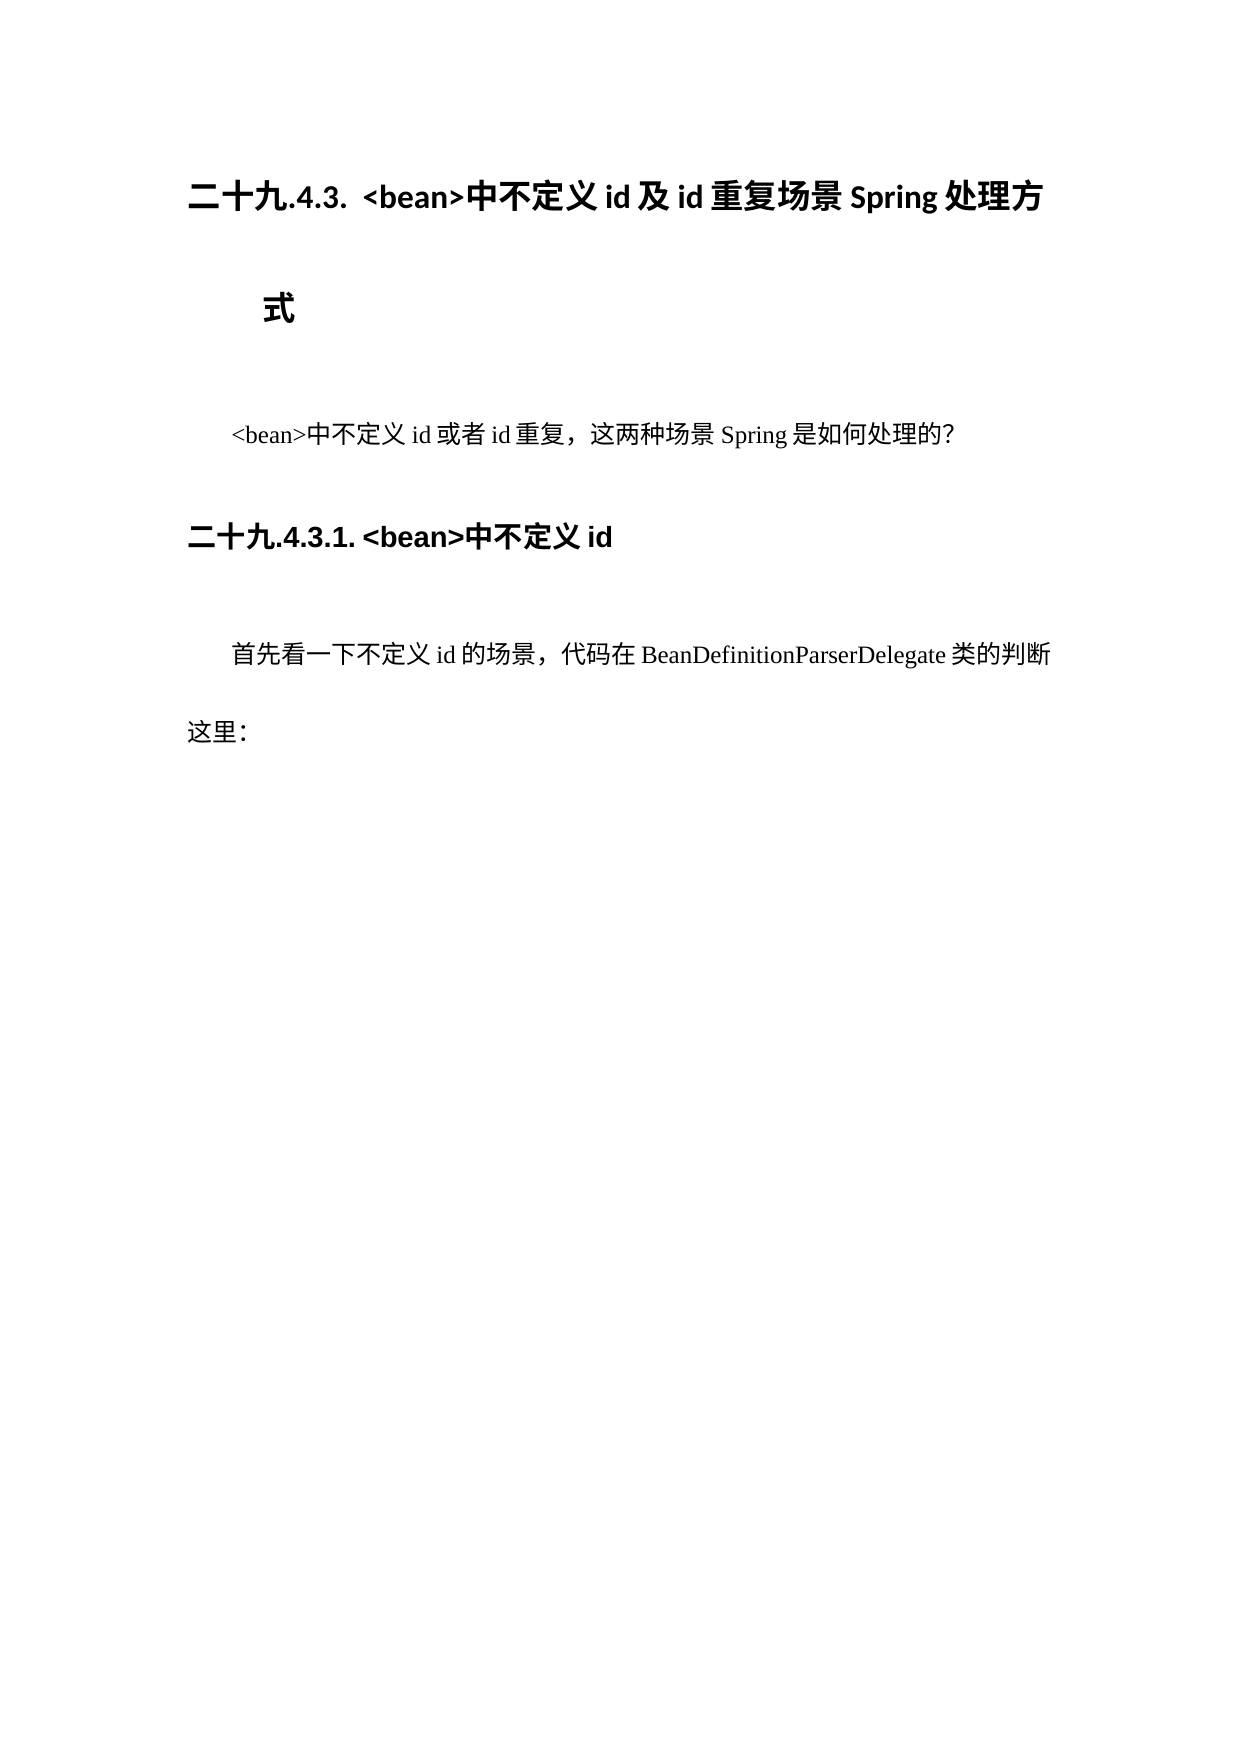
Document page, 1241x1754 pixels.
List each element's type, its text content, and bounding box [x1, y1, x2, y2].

text 首先看一下不定义id的场景，代码在BeanDefinitionParserDelegate类的判断这里： [187, 620, 1053, 763]
subtitle <bean>中不定义id及id重复场景Spring处理方式 [187, 162, 1053, 339]
text <bean>中不定义id或者id重复，这两种场景Spring是如何处理的？ [187, 401, 1053, 466]
subtitle <bean>中不定义id [187, 502, 1053, 567]
